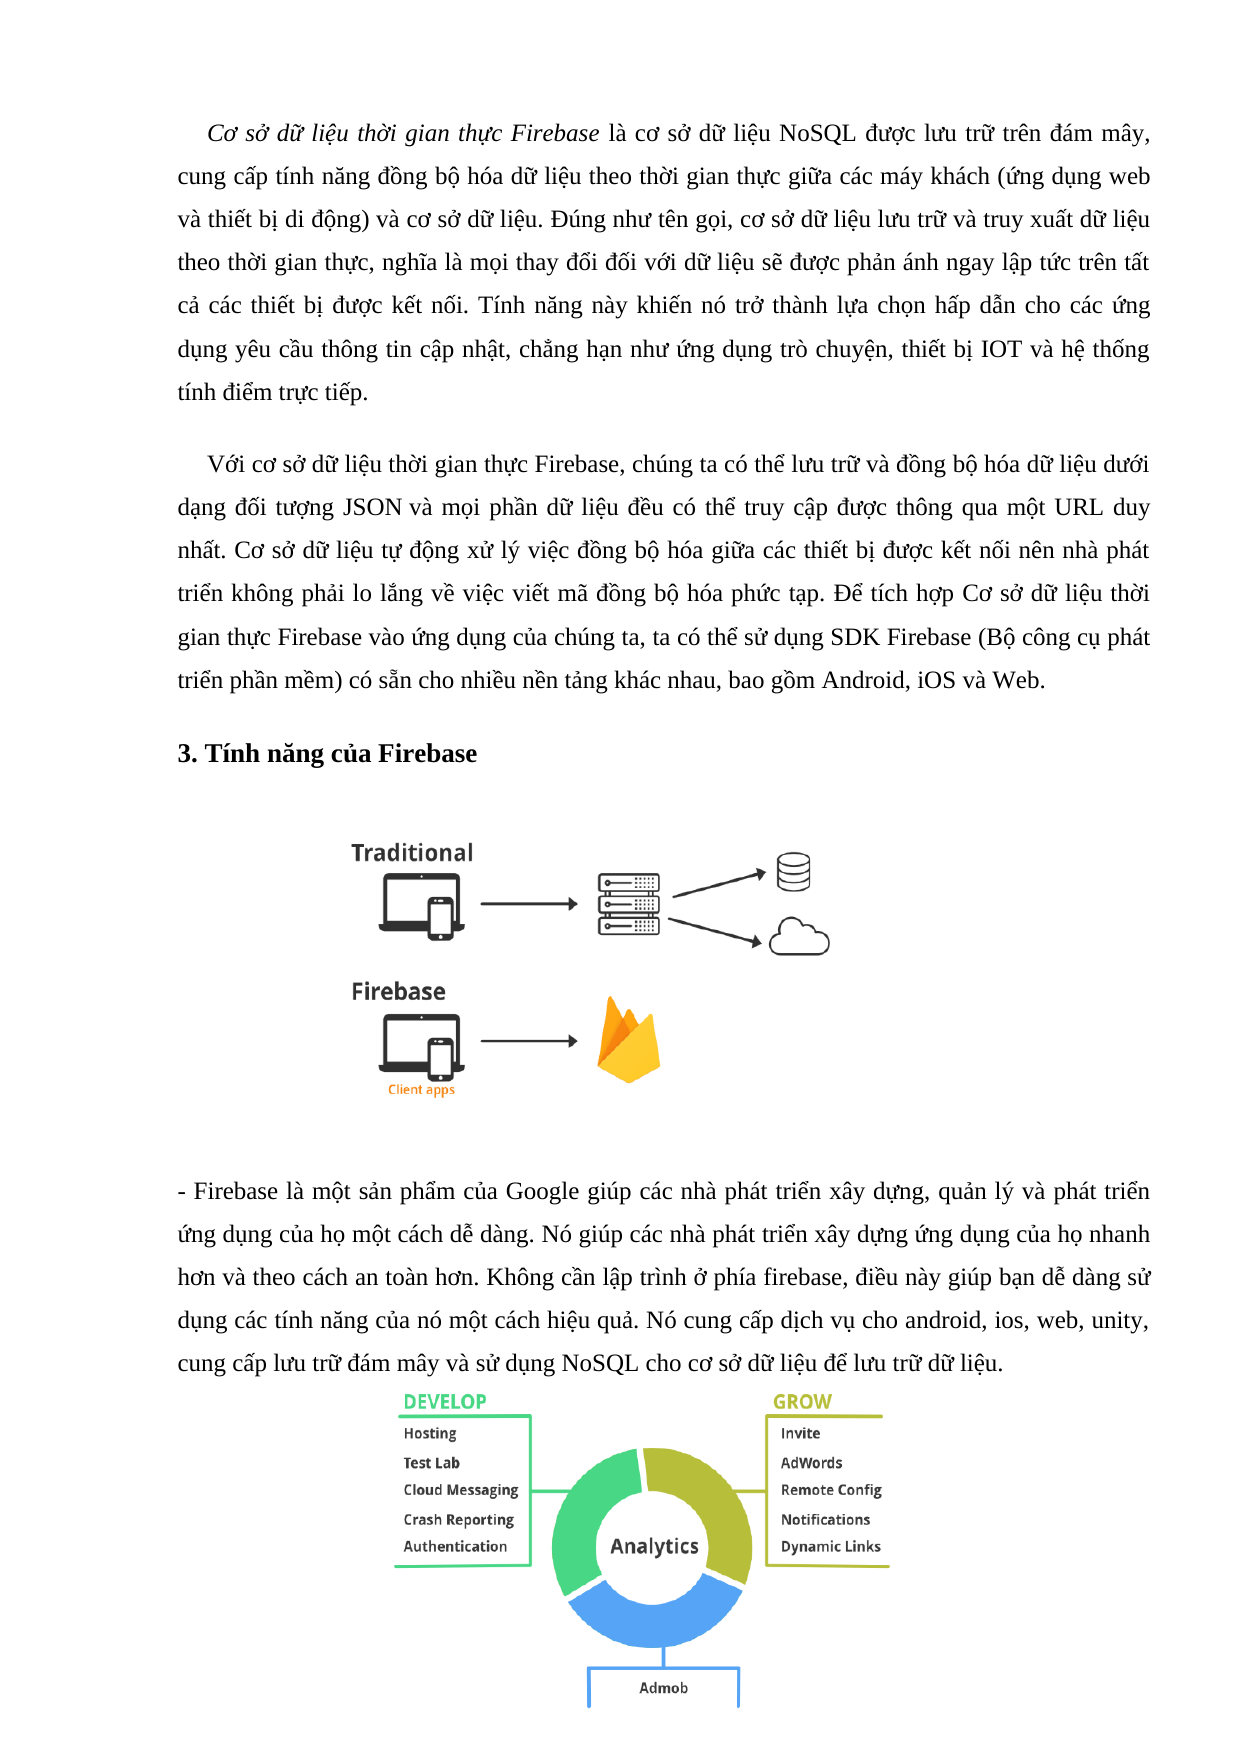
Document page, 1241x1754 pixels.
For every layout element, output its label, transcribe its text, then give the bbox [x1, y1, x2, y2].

text Với cơ sở dữ liệu thời gian thực Firebase, chúng ta có thể lưu trữ và đồng bộ hóa dữ liệu dưới dạng đối tượng JSON và mọi phần dữ liệu đều có thể truy cập được thông qua một URL duy nhất. Cơ sở dữ liệu tự động xử lý việc đồng bộ hóa giữa các thiết bị được kết nối nên nhà phát triển không phải lo lắng về việc viết mã đồng bộ hóa phức tạp. Để tích hợp Cơ sở dữ liệu thời gian thực Firebase vào ứng dụng của chúng ta, ta có thể sử dụng SDK Firebase (Bộ công cụ phát triển phần mềm) có sẵn cho nhiều nền tảng khác nhau, bao gồm Android, iOS và Web. [177, 449, 1152, 693]
picture [318, 812, 923, 1117]
text 3. Tính năng của Firebase [177, 737, 1152, 768]
text Cơ sở dữ liệu thời gian thực Firebase là cơ sở dữ liệu NoSQL được lưu trữ trên đám mây, cung cấp tính năng đồng bộ hóa dữ liệu theo thời gian thực giữa các máy khách (ứng dụng web và thiết bị di động) và cơ sở dữ liệu. Đúng như tên gọi, cơ sở dữ liệu lưu trữ và truy xuất dữ liệu theo thời gian thực, nghĩa là mọi thay đổi đối với dữ liệu sẽ được phản ánh ngay lập tức trên tất cả các thiết bị được kết nối. Tính năng này khiến nó trở thành lựa chọn hấp dẫn cho các ứng dụng yêu cầu thông tin cập nhật, chẳng hạn như ứng dụng trò chuyện, thiết bị IOT và hệ thống tính điểm trực tiếp. [177, 118, 1152, 406]
picture [365, 1378, 918, 1722]
